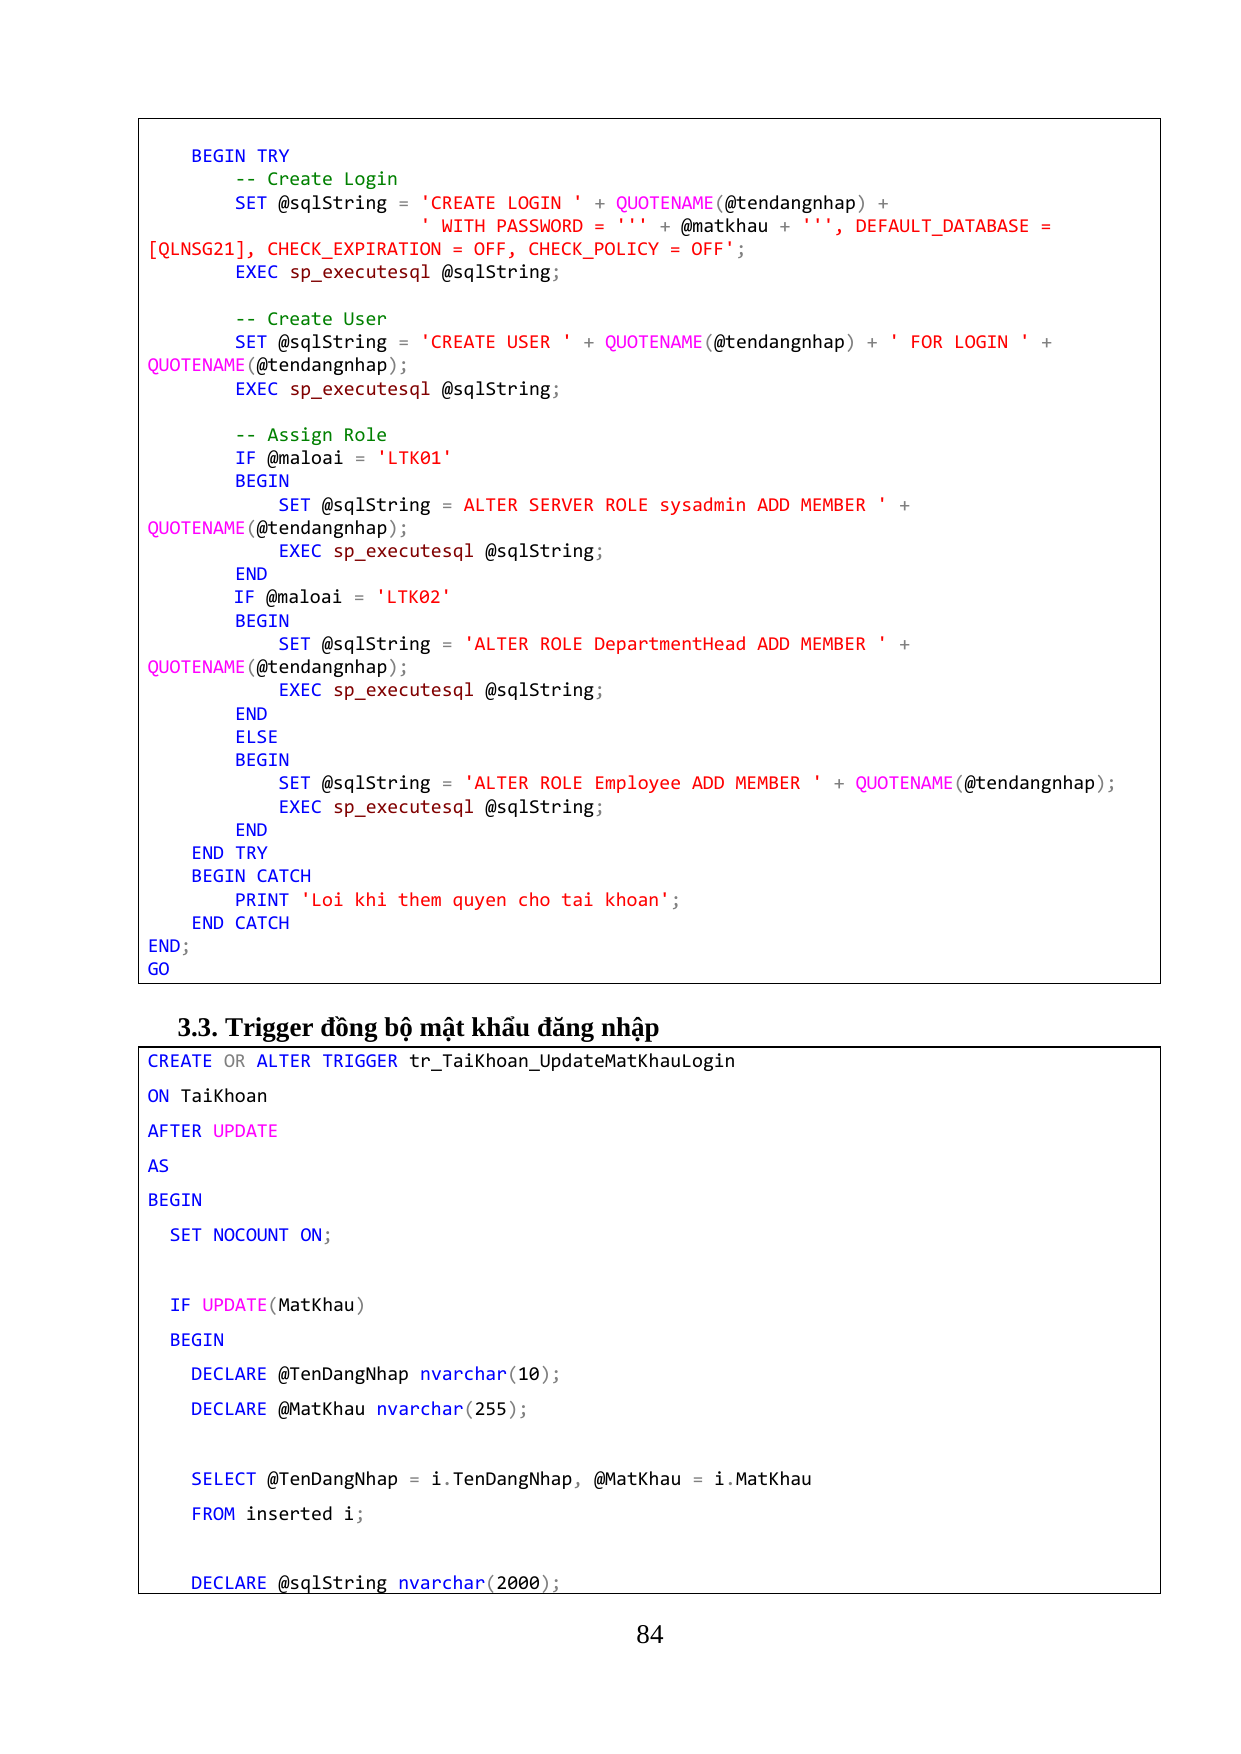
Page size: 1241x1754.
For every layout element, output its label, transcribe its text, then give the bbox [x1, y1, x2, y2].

text BEGIN [139, 1186, 1160, 1212]
text BEGIN [139, 1325, 1160, 1351]
text END [148, 702, 1152, 725]
text FROM inserted i; [139, 1499, 1160, 1525]
text DECLARE @MatKhau nvarchar(255); [139, 1394, 1160, 1421]
text EXEC sp_executesql @sqlString; [148, 261, 1152, 284]
text SET @sqlString = 'CREATE LOGIN ' + QUOTENAME(@tendangnhap) + [148, 191, 1152, 214]
text DECLARE @sqlString nvarchar(2000); [139, 1568, 1160, 1593]
text END; [148, 934, 1152, 954]
text BEGIN [148, 609, 1152, 632]
text SET @sqlString = ALTER SERVER ROLE sysadmin ADD MEMBER ' + QUOTENAME(@tendangnhap); [148, 493, 1152, 539]
text END [148, 563, 1152, 586]
text BEGIN CATCH [148, 864, 1152, 888]
text EXEC sp_executesql @sqlString; [148, 795, 1152, 818]
text -- Create Login [148, 168, 1152, 191]
text PRINT 'Loi khi them quyen cho tai khoan'; [148, 888, 1152, 911]
text EXEC sp_executesql @sqlString; [148, 377, 1152, 400]
text ' WITH PASSWORD = ''' + @matkhau + ''', DEFAULT_DATABASE = [QLNSG21], CHECK_EXPIRATION = OFF, CHECK_POLICY = OFF'; [148, 214, 1152, 261]
text -- Create User [148, 307, 1152, 330]
text ELSE [148, 725, 1152, 748]
text END [148, 818, 1152, 841]
text EXEC sp_executesql @sqlString; [148, 679, 1152, 702]
text IF @maloai = 'LTK02' [148, 586, 1152, 609]
text IF @maloai = 'LTK01' [148, 446, 1152, 470]
text BEGIN [148, 748, 1152, 772]
text SET @sqlString = 'ALTER ROLE Employee ADD MEMBER ' + QUOTENAME(@tendangnhap); [148, 772, 1152, 795]
text SELECT @TenDangNhap = i.TenDangNhap, @MatKhau = i.MatKhau [139, 1464, 1160, 1490]
text ON TaiKhoan [139, 1081, 1160, 1107]
text END TRY [148, 841, 1152, 864]
text SET NOCOUNT ON; [139, 1220, 1160, 1247]
text BEGIN [148, 470, 1152, 493]
text BEGIN TRY [148, 144, 1152, 168]
text SET @sqlString = 'CREATE USER ' + QUOTENAME(@tendangnhap) + ' FOR LOGIN ' + QUOTENAME(@tendangnhap); [148, 330, 1152, 377]
text -- Assign Role [148, 423, 1152, 446]
subtitle 3.3. Trigger đồng bộ mật khẩu đăng nhập [148, 1011, 1152, 1042]
text CREATE OR ALTER TRIGGER tr_TaiKhoan_UpdateMatKhauLogin [139, 1048, 1160, 1073]
text EXEC sp_executesql @sqlString; [148, 539, 1152, 563]
text END CATCH [148, 911, 1152, 934]
text AS [139, 1151, 1160, 1177]
text IF UPDATE(MatKhau) [139, 1290, 1160, 1316]
text SET @sqlString = 'ALTER ROLE DepartmentHead ADD MEMBER ' + QUOTENAME(@tendangnhap); [148, 632, 1152, 679]
text GO [139, 954, 1160, 983]
text AFTER UPDATE [139, 1116, 1160, 1142]
text DECLARE @TenDangNhap nvarchar(10); [139, 1359, 1160, 1386]
